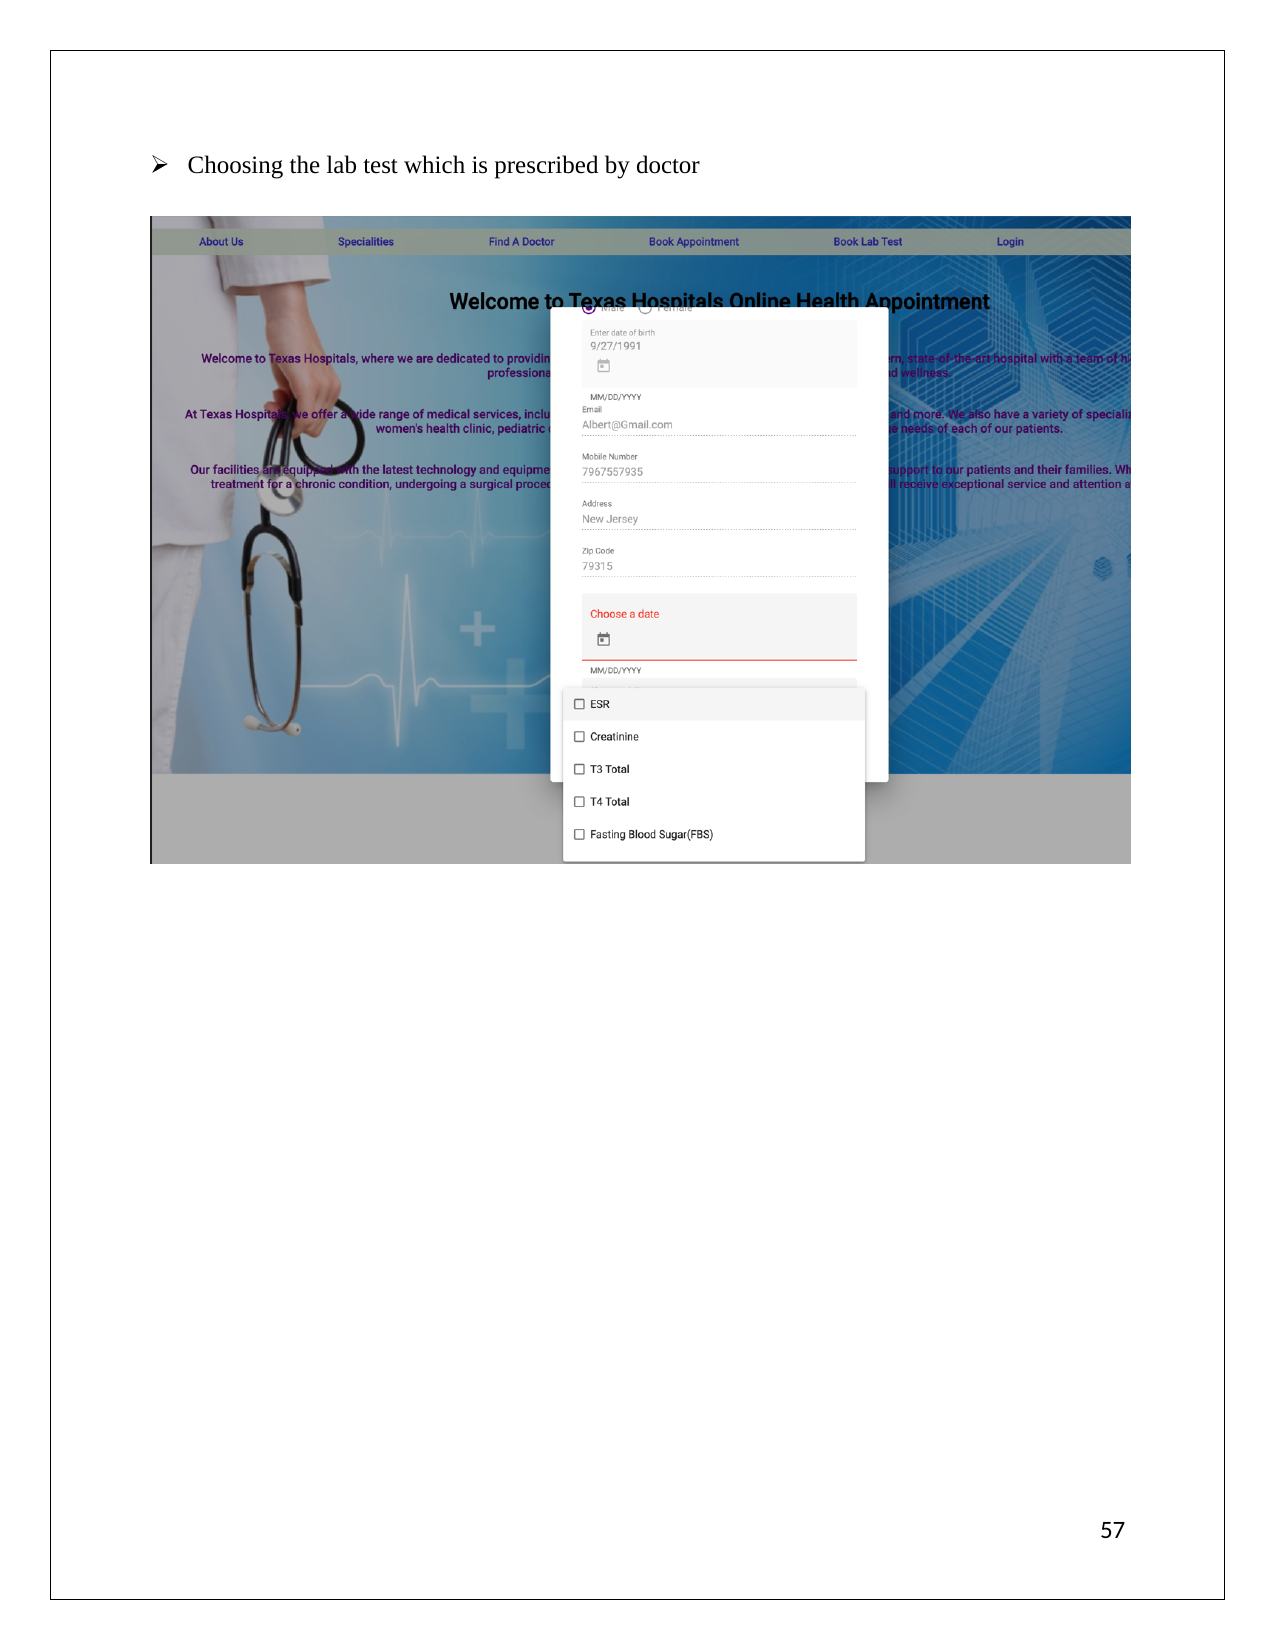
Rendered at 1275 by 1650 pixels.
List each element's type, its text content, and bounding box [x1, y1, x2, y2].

list Choosing the lab test which is prescribed by doctor [150, 150, 1196, 179]
picture [150, 216, 1131, 864]
